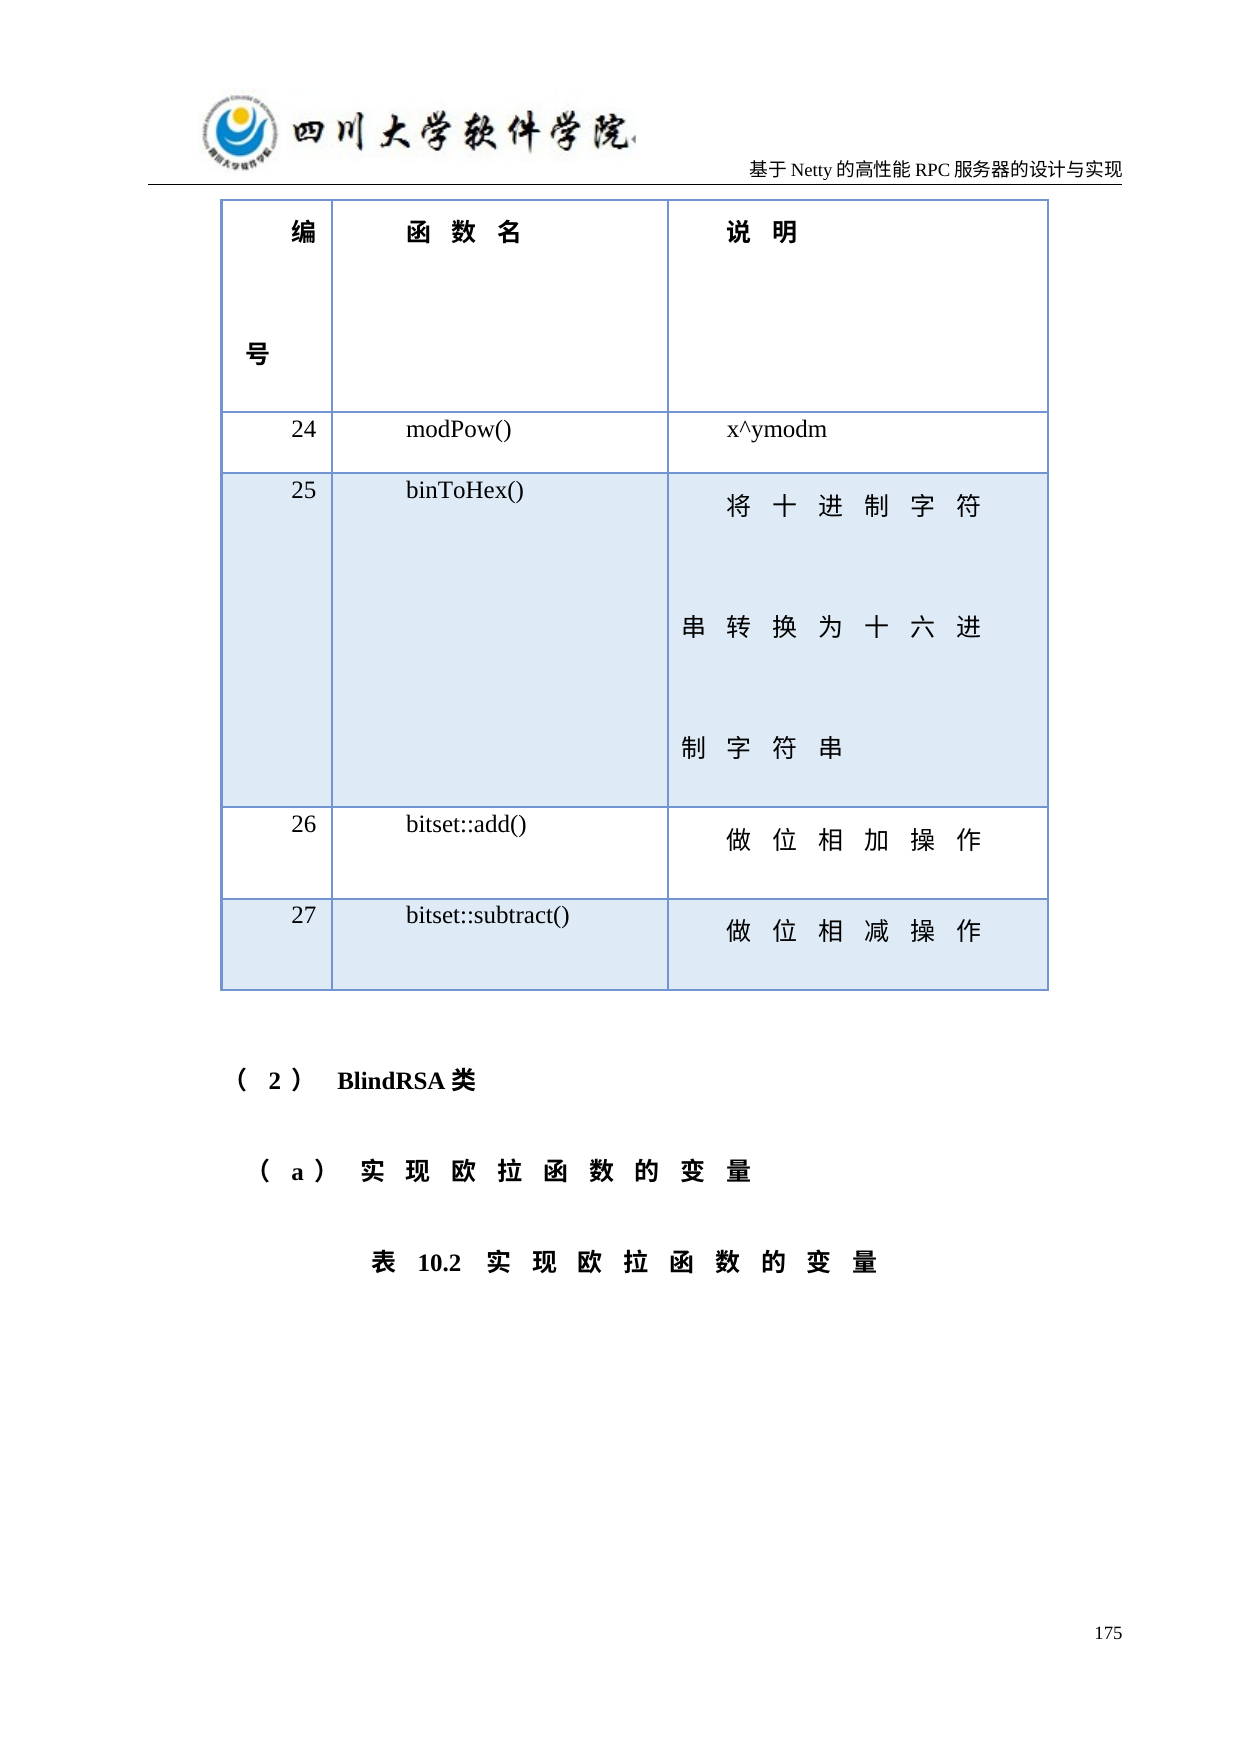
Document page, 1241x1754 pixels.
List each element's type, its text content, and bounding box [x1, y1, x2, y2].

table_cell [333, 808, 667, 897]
text （2）BlindRSA类 [154, 1048, 1116, 1109]
text 表10.2 实现欧拉函数的变量 [154, 1231, 1116, 1291]
text （a）实现欧拉函数的变量 [183, 1139, 1116, 1200]
table_header 编号 [223, 201, 331, 411]
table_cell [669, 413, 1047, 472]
picture [197, 88, 639, 177]
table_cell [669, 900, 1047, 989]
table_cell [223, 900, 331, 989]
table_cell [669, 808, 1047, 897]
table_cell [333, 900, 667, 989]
table_header 函数名 [333, 201, 667, 411]
table_header 说明 [669, 201, 1047, 411]
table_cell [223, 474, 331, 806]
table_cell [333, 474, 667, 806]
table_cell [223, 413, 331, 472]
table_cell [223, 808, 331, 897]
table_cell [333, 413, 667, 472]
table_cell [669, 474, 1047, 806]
